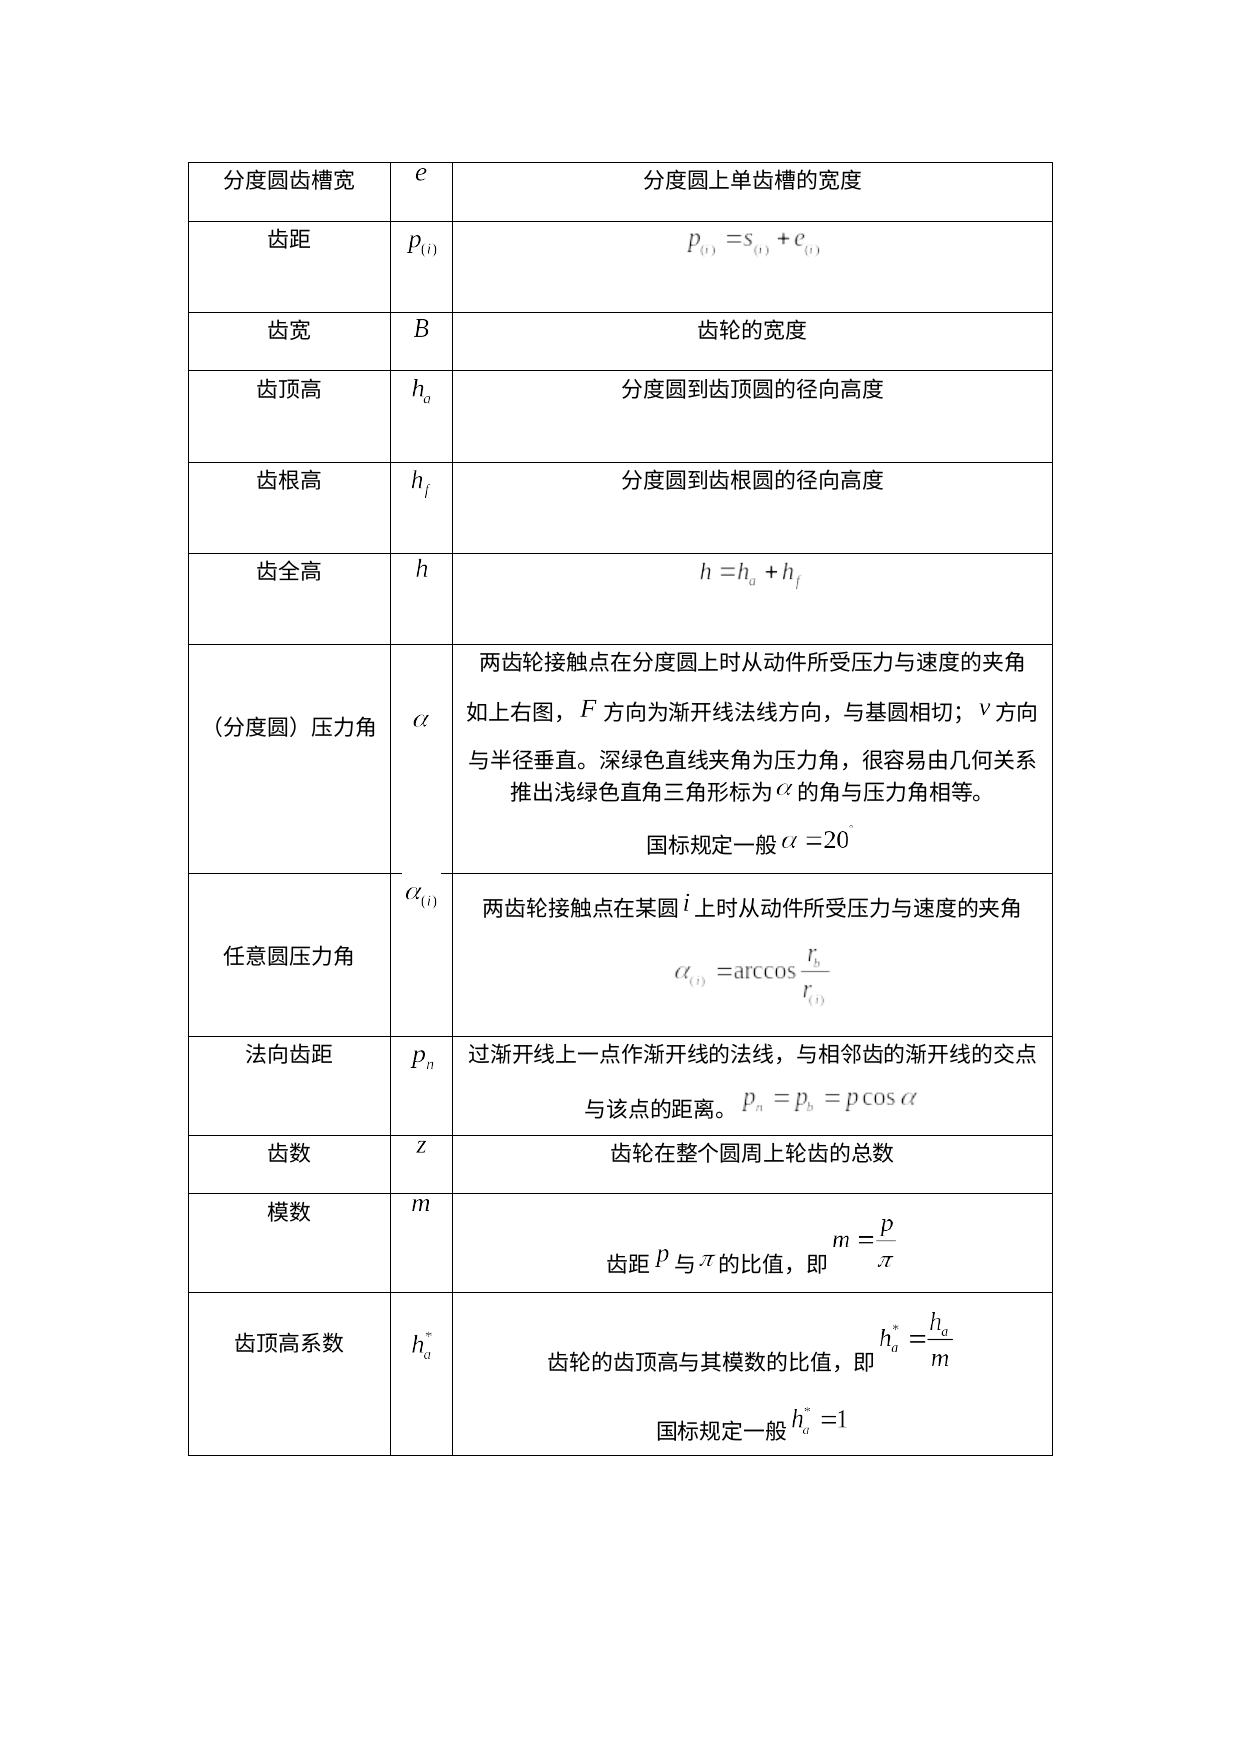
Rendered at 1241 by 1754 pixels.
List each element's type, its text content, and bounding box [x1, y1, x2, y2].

table_cell 模数 [189, 1194, 390, 1292]
table_cell [391, 371, 452, 462]
table_cell [391, 554, 452, 644]
table_cell 齿全高 [189, 554, 390, 644]
table_cell 齿顶高 [189, 371, 390, 462]
table_cell 齿距 [189, 222, 390, 312]
table_cell [391, 1194, 452, 1292]
table_cell 分度圆齿槽宽 [189, 163, 390, 221]
table_cell 两齿轮接触点在分度圆上时从动件所受压力与速度的夹角 如上右图，方向为渐开线法线方向，与基圆相切；方向与半径垂直。深绿色直线夹角为压力角，很容易由几何关系推出浅绿色直角三角形标为的角与压力角相等。 国标规定一般 [453, 645, 1052, 872]
table_cell 分度圆到齿根圆的径向高度 [453, 463, 1052, 553]
table_cell [453, 222, 1052, 312]
table_cell [391, 313, 452, 370]
table_cell 过渐开线上一点作渐开线的法线，与相邻齿的渐开线的交点与该点的距离。 [453, 1037, 1052, 1134]
table_cell 齿轮的齿顶高与其模数的比值，即 国标规定一般 [453, 1293, 1052, 1455]
table_cell [391, 222, 452, 312]
table_cell [391, 645, 452, 872]
table_cell [453, 554, 1052, 644]
table_cell [391, 463, 452, 553]
table_cell 两齿轮接触点在某圆上时从动件所受压力与速度的夹角 [453, 874, 1052, 1036]
table_cell [391, 1136, 452, 1193]
table_cell [391, 1037, 452, 1134]
table_cell 分度圆上单齿槽的宽度 [453, 163, 1052, 221]
table_cell 齿数 [189, 1136, 390, 1193]
table_cell 齿宽 [189, 313, 390, 370]
table_cell 齿轮的宽度 [453, 313, 1052, 370]
table_cell [391, 1293, 452, 1455]
table_cell 法向齿距 [189, 1037, 390, 1134]
table_cell 齿根高 [189, 463, 390, 553]
table_cell [391, 163, 452, 221]
table_cell 分度圆到齿顶圆的径向高度 [453, 371, 1052, 462]
table_cell 齿顶高系数 [189, 1293, 390, 1455]
table_cell 任意圆压力角 [189, 874, 390, 1036]
table_cell 齿轮在整个圆周上轮齿的总数 [453, 1136, 1052, 1193]
table_cell （分度圆）压力角 [189, 645, 390, 872]
table_cell [391, 874, 452, 1036]
table_cell 齿距与的比值，即 [453, 1194, 1052, 1292]
